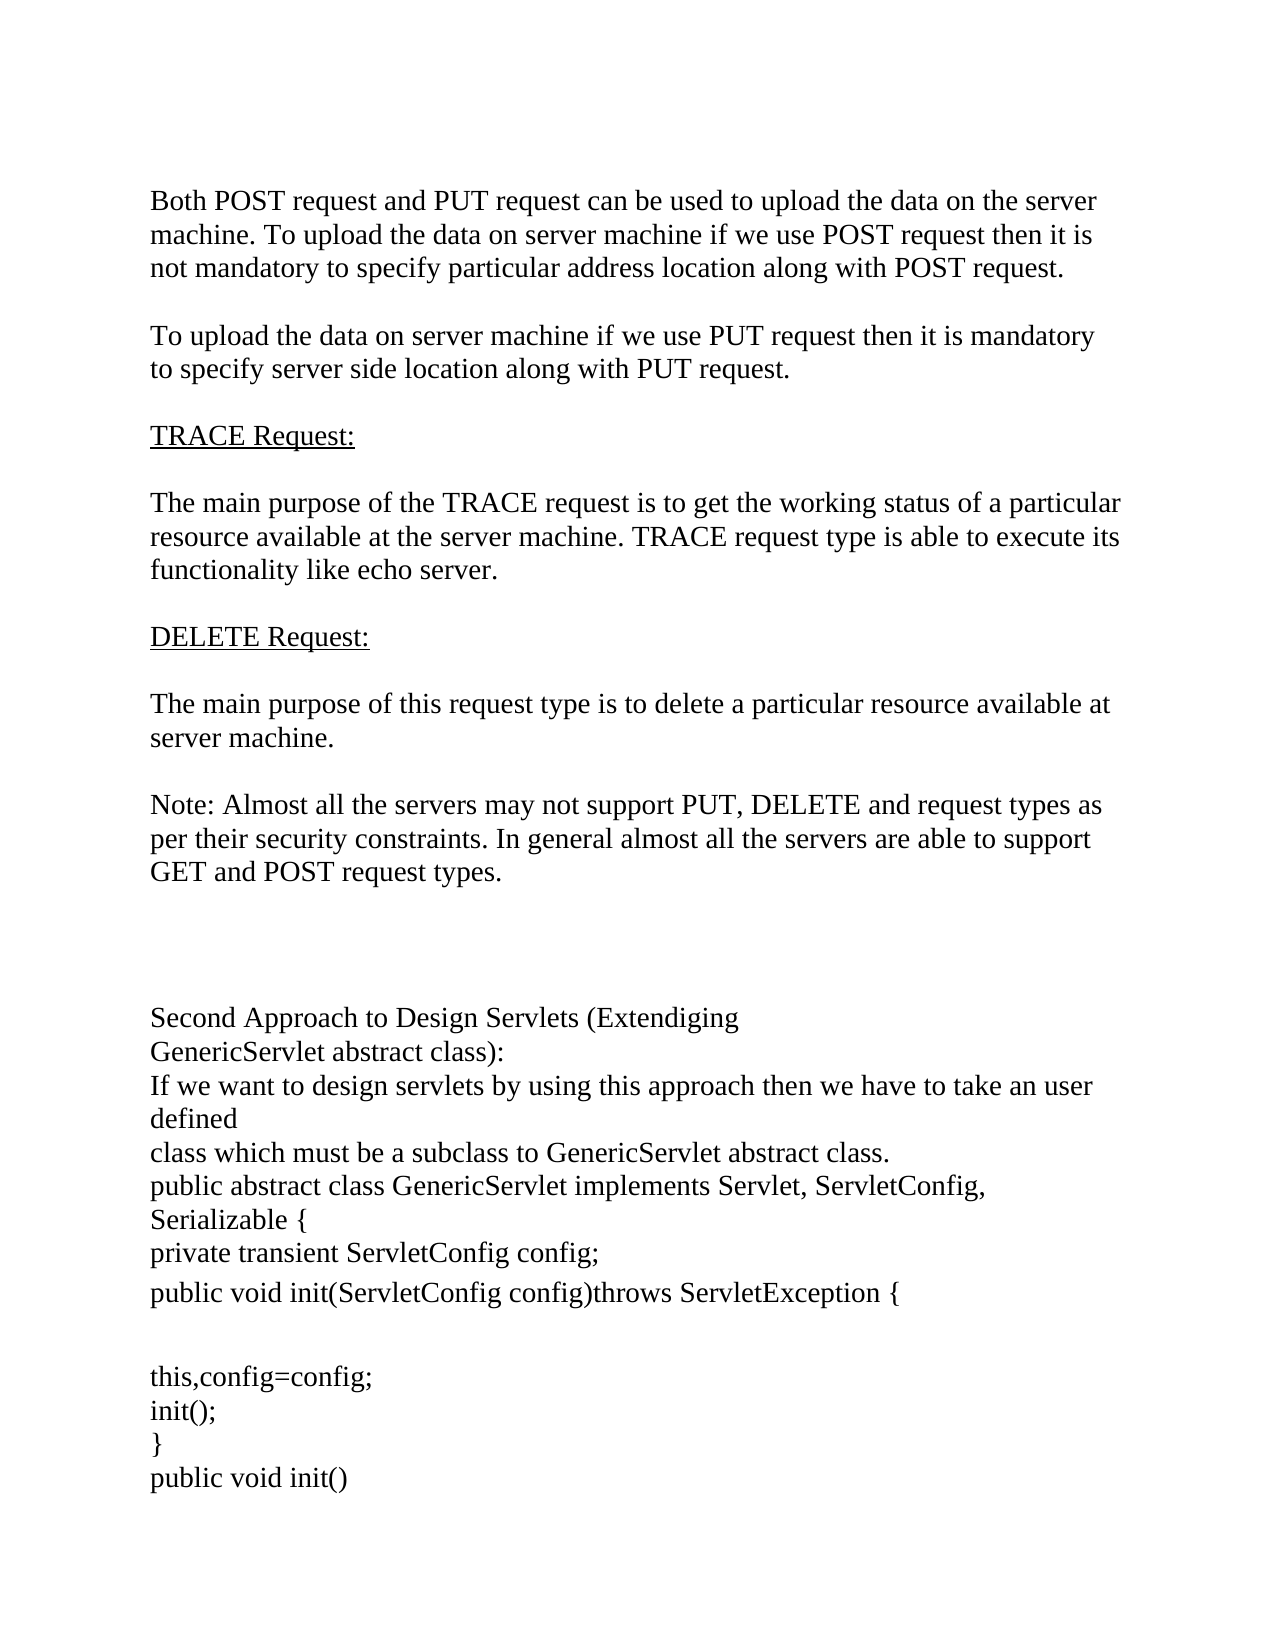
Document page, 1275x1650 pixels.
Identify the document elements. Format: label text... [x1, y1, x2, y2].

text public void init() [150, 1460, 1125, 1493]
text If we want to design servlets by using this approach then we have to take an user defined [150, 1068, 1125, 1135]
text The main purpose of this request type is to delete a particular resource available at server machine. [150, 653, 1125, 754]
text DELETE Request: [150, 619, 1125, 653]
text private transient ServletConfig config; [150, 1235, 1125, 1269]
text this,config=config; [150, 1359, 1125, 1393]
text TRACE Request: [150, 418, 1125, 452]
text class which must be a subclass to GenericServlet abstract class. [150, 1135, 1125, 1168]
text public void init(ServletConfig config)throws ServletException { [150, 1276, 1113, 1309]
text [150, 150, 1125, 284]
text Note: Almost all the servers may not support PUT, DELETE and request types as per their security constraints. In general almost all the servers are able to support GET and POST request types. [150, 787, 1125, 888]
text init(); [150, 1393, 1125, 1426]
text Second Approach to Design Servlets (Extendiging [150, 1001, 1125, 1034]
text public abstract class GenericServlet implements Servlet, ServletConfig, Serializable { [150, 1168, 1125, 1235]
text To upload the data on server machine if we use PUT request then it is mandatory to specify server side location along with PUT request. [150, 318, 1125, 385]
text The main purpose of the TRACE request is to get the working status of a particular resource available at the server machine. TRACE request type is able to execute its functionality like echo server. [150, 485, 1125, 586]
text } [150, 1426, 1125, 1460]
text GenericServlet abstract class): [150, 1034, 1125, 1068]
